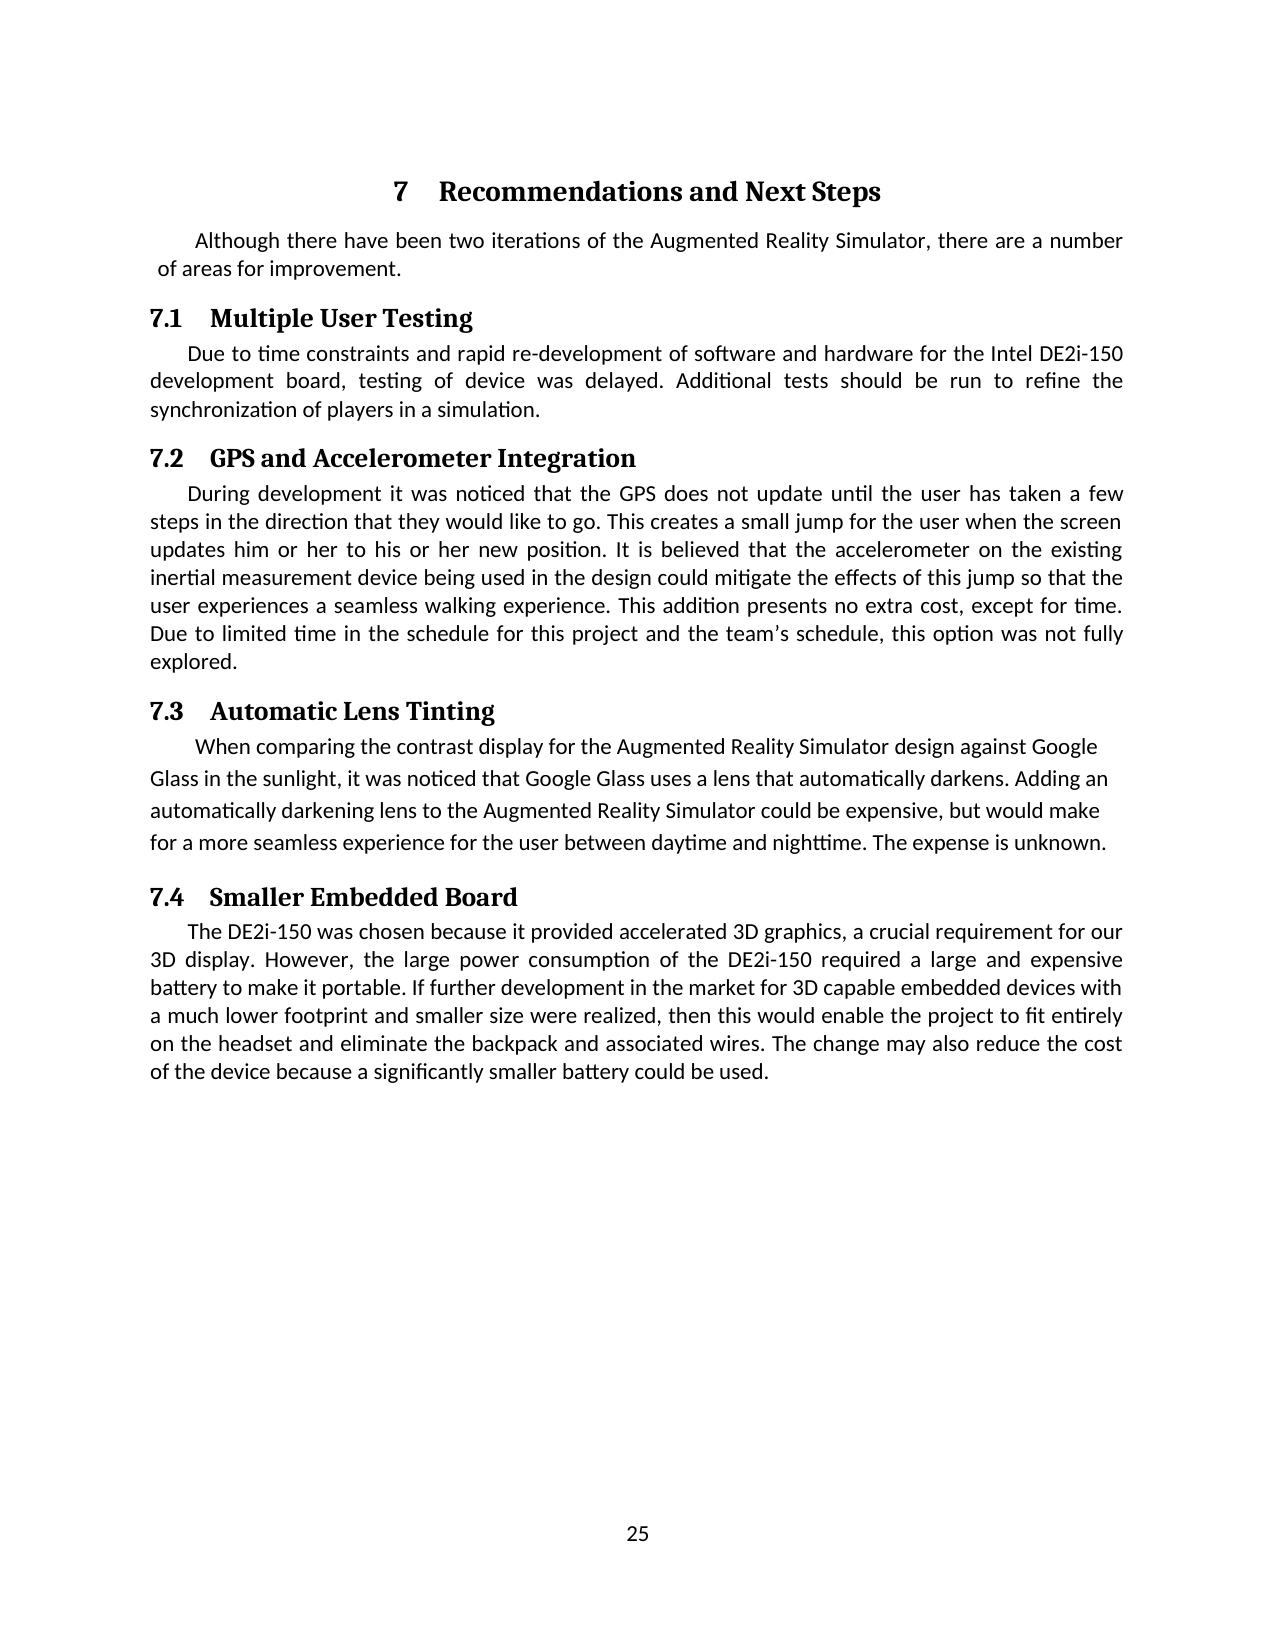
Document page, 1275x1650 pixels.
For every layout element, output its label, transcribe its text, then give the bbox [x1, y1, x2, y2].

text Due to time constraints and rapid re-development of software and hardware for the Intel DE2i-150 development board, testing of device was delayed. Additional tests should be run to refine the synchronization of players in a simulation. [150, 339, 1125, 423]
subtitle GPS and Accelerometer Integration [150, 443, 1125, 475]
text When comparing the contrast display for the Augmented Reality Simulator design against Google Glass in the sunlight, it was noticed that Google Glass uses a lens that automatically darkens. Adding an automatically darkening lens to the Augmented Reality Simulator could be expensive, but would make for a more seamless experience for the user between daytime and nighttime. The expense is unknown. [150, 732, 1125, 857]
subtitle Smaller Embedded Board [150, 882, 1125, 913]
text During development it was noticed that the GPS does not update until the user has taken a few steps in the direction that they would like to go. This creates a small jump for the user when the screen updates him or her to his or her new position. It is believed that the accelerometer on the existing inertial measurement device being used in the design could mitigate the effects of this jump so that the user experiences a seamless walking experience. This addition presents no extra cost, except for time. Due to limited time in the schedule for this project and the team’s schedule, this option was not fully explored. [150, 479, 1125, 675]
subtitle Multiple User Testing [150, 303, 1125, 334]
subtitle Automatic Lens Tinting [150, 696, 1125, 727]
text Although there have been two iterations of the Augmented Reality Simulator, there are a number of areas for improvement. [157, 226, 1125, 282]
text The DE2i-150 was chosen because it provided accelerated 3D graphics, a crucial requirement for our 3D display. However, the large power consumption of the DE2i-150 required a large and expensive battery to make it portable. If further development in the market for 3D capable embedded devices with a much lower footprint and smaller size were realized, then this would enable the project to fit entirely on the headset and eliminate the backpack and associated wires. The change may also reduce the cost of the device because a significantly smaller battery could be used. [150, 917, 1125, 1085]
subtitle Recommendations and Next Steps [150, 175, 1125, 208]
